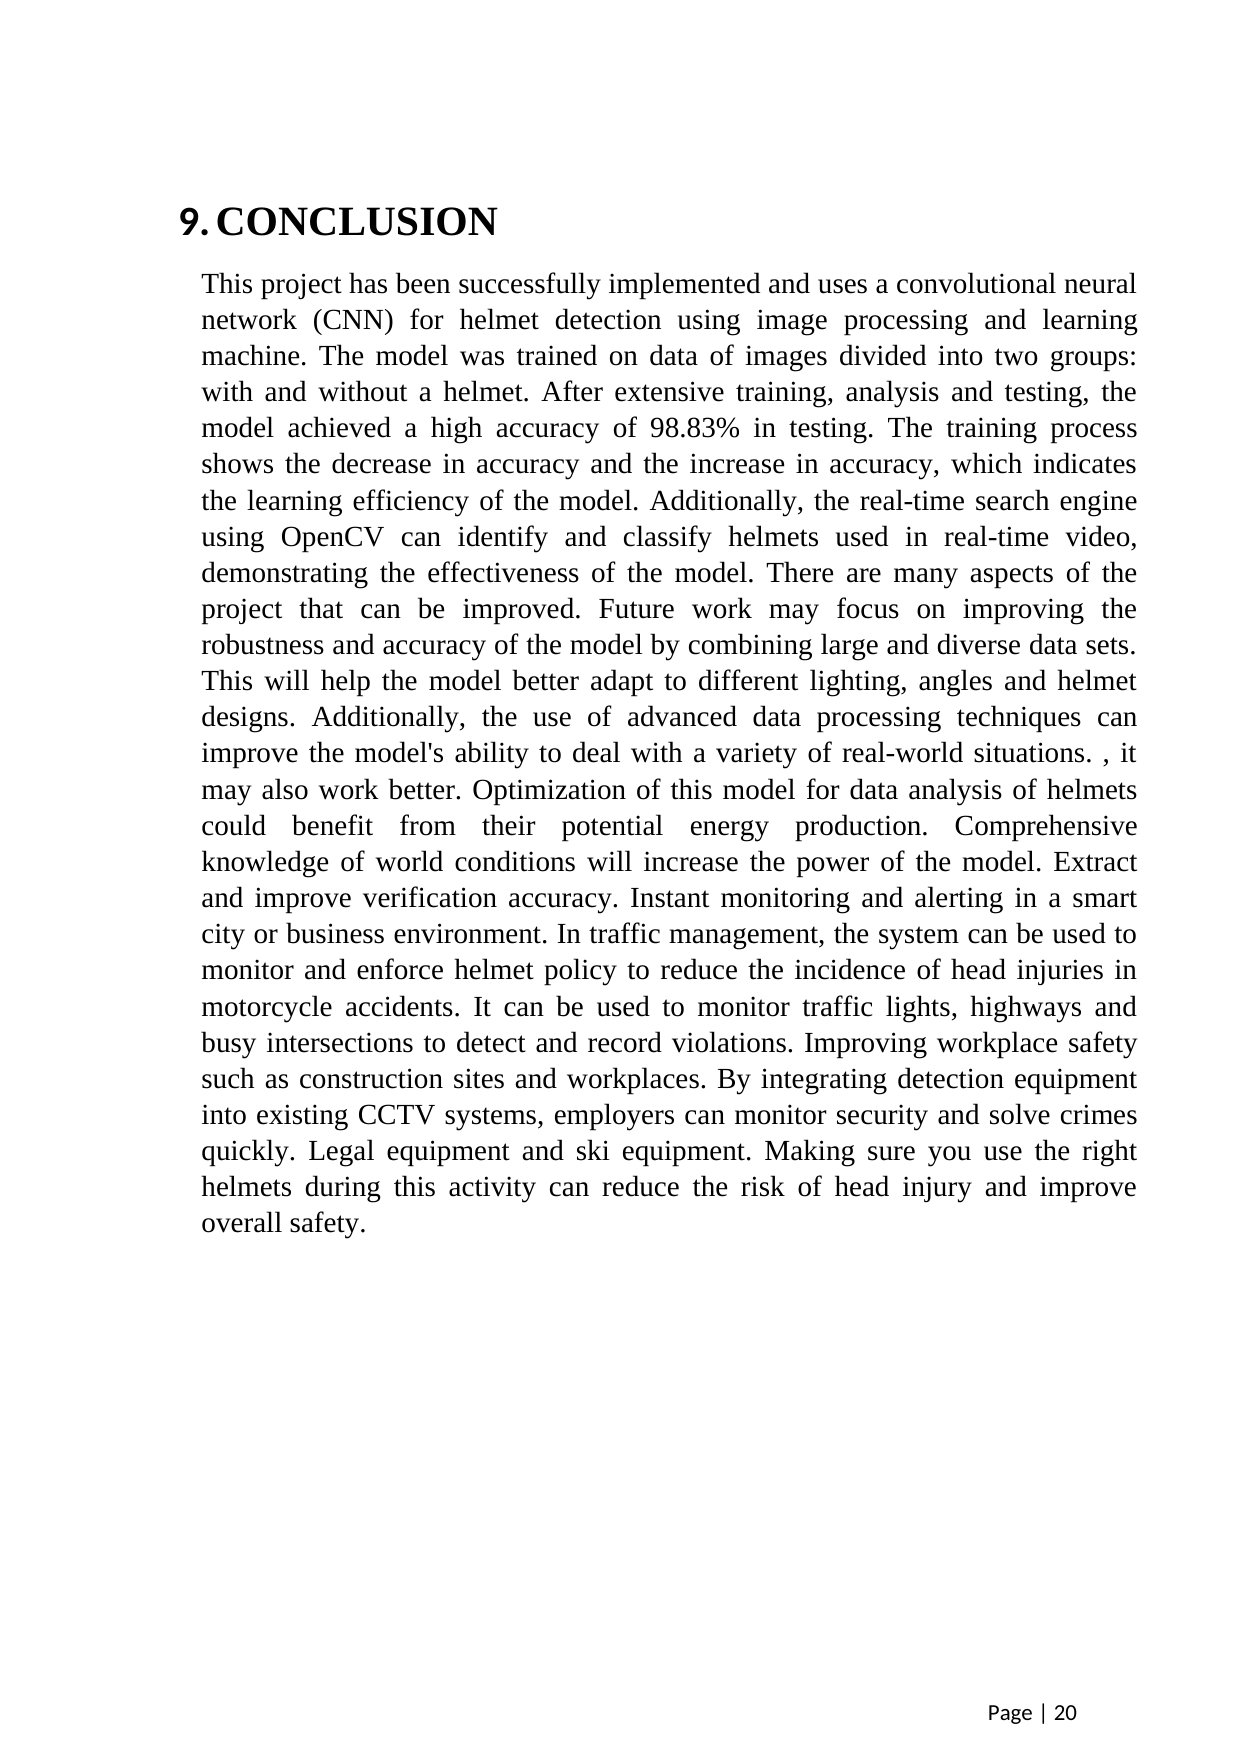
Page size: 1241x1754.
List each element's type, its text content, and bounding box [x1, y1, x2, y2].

list CONCLUSION [178, 195, 1138, 246]
text This project has been successfully implemented and uses a convolutional neural network (CNN) for helmet detection using image processing and learning machine. The model was trained on data of images divided into two groups: with and without a helmet. After extensive training, analysis and testing, the model achieved a high accuracy of 98.83% in testing. The training process shows the decrease in accuracy and the increase in accuracy, which indicates the learning efficiency of the model. Additionally, the real-time search engine using OpenCV can identify and classify helmets used in real-time video, demonstrating the effectiveness of the model. There are many aspects of the project that can be improved. Future work may focus on improving the robustness and accuracy of the model by combining large and diverse data sets. This will help the model better adapt to different lighting, angles and helmet designs. Additionally, the use of advanced data processing techniques can improve the model's ability to deal with a variety of real-world situations. , it may also work better. Optimization of this model for data analysis of helmets could benefit from their potential energy production. Comprehensive knowledge of world conditions will increase the power of the model. Extract and improve verification accuracy. Instant monitoring and alerting in a smart city or business environment. In traffic management, the system can be used to monitor and enforce helmet policy to reduce the incidence of head injuries in motorcycle accidents. It can be used to monitor traffic lights, highways and busy intersections to detect and record violations. Improving workplace safety such as construction sites and workplaces. By integrating detection equipment into existing CCTV systems, employers can monitor security and solve crimes quickly. Legal equipment and ski equipment. Making sure you use the right helmets during this activity can reduce the risk of head injury and improve overall safety. [201, 266, 1138, 1239]
